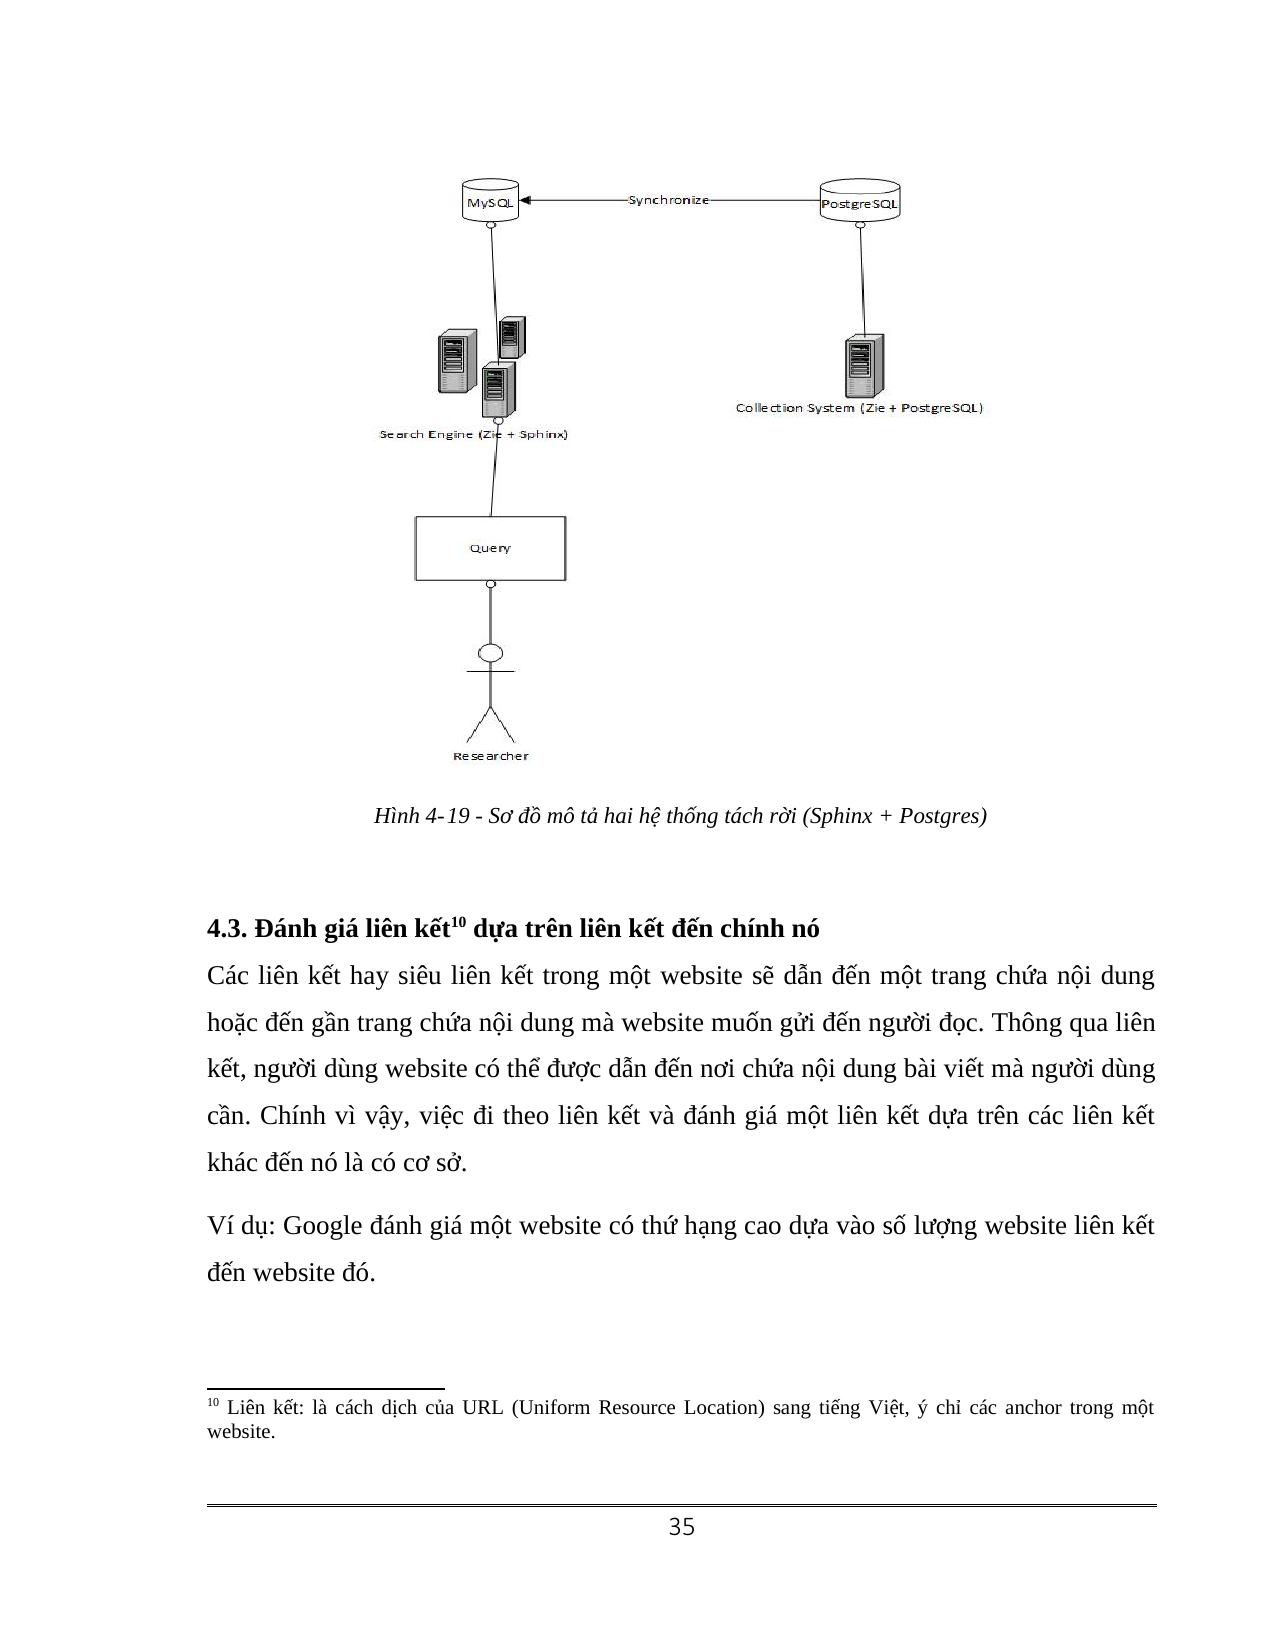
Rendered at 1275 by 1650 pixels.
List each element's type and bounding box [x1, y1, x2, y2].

picture [371, 177, 993, 770]
